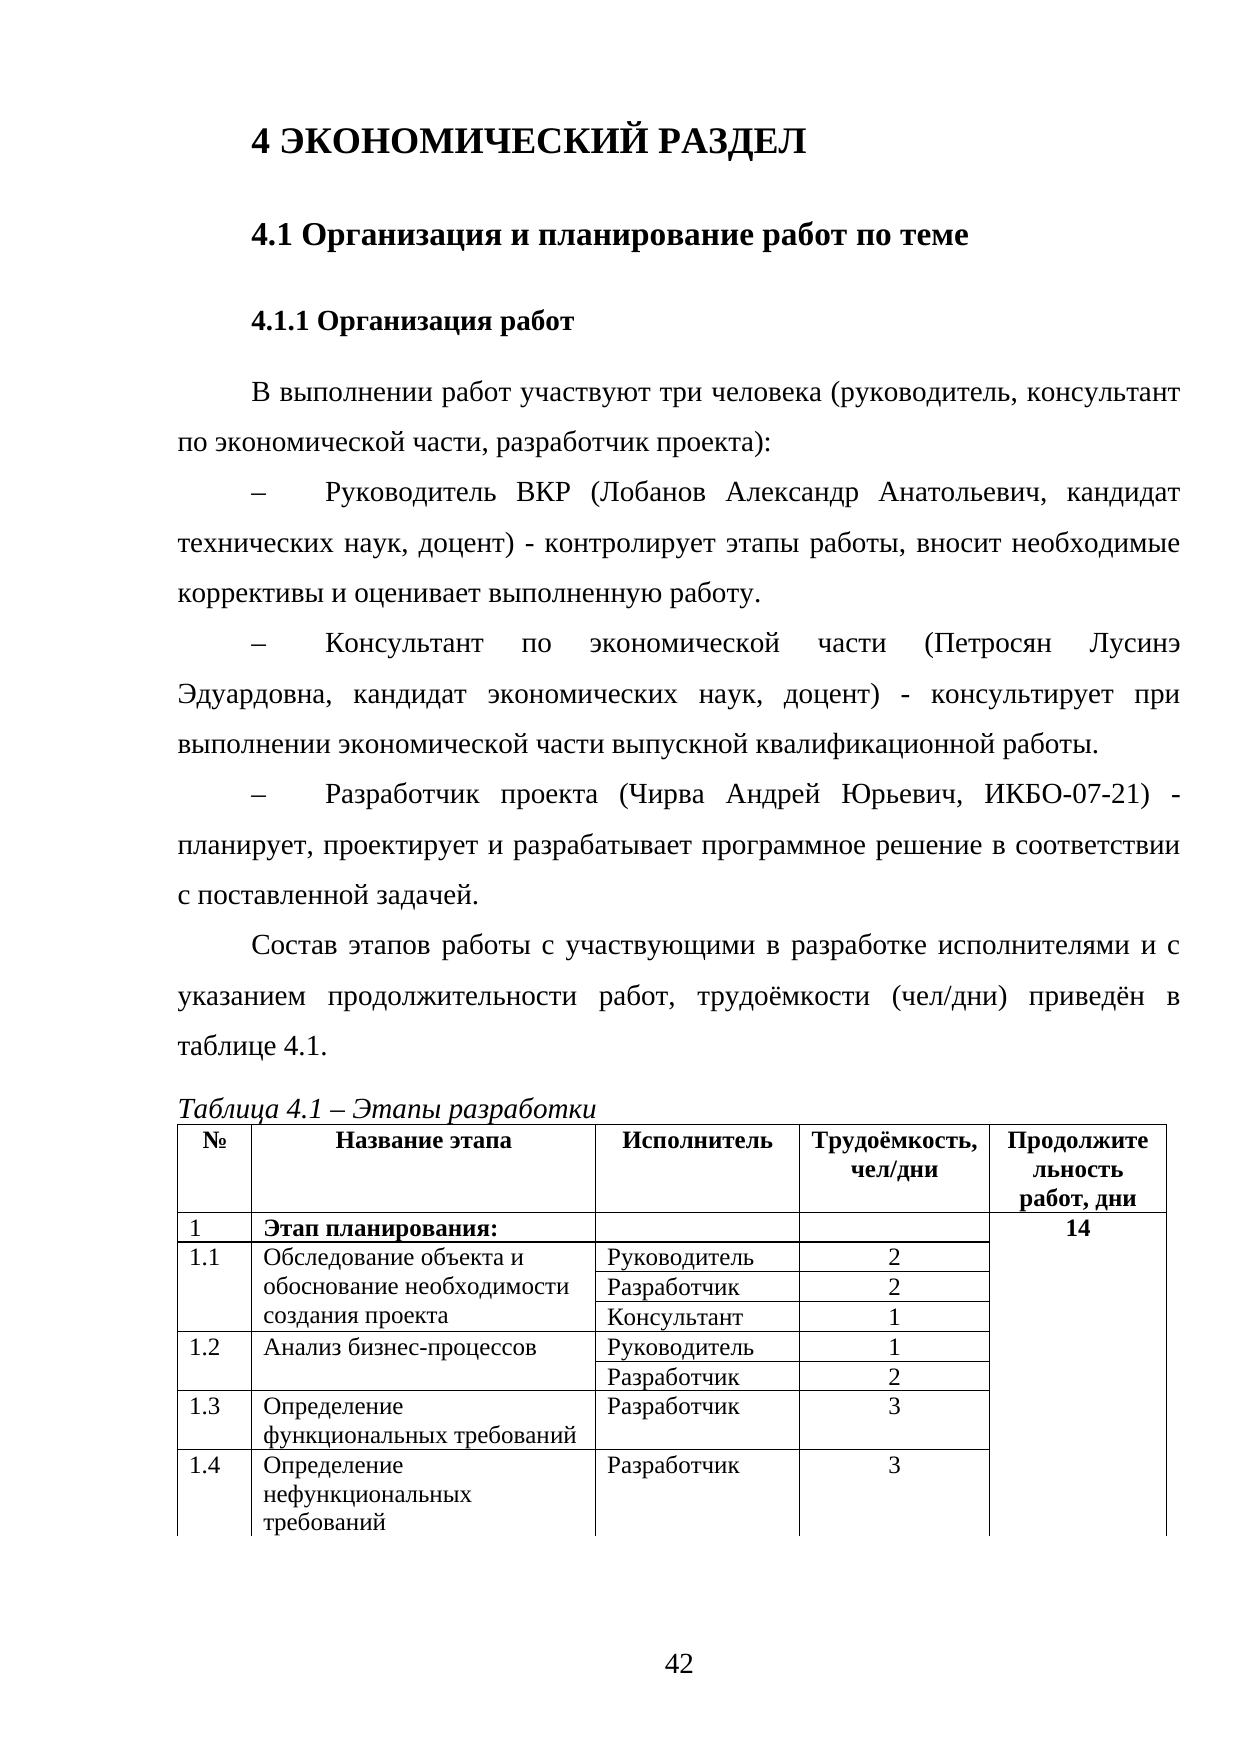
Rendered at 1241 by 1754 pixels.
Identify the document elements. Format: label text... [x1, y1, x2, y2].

table_header Продолжительность работ, дни [990, 1125, 1166, 1212]
table_header Трудоёмкость, чел/дни [800, 1125, 989, 1212]
table_cell Разработчик [596, 1272, 799, 1301]
table_cell Этап планирования: [252, 1213, 595, 1241]
text Таблица 4.1 – Этапы разработки [177, 1091, 1181, 1124]
list Разработчик проекта (Чирва Андрей Юрьевич, ИКБО-07-21) - планирует, проектирует и разрабатывает программное решение в соответствии с поставленной задачей. [177, 776, 1181, 911]
table_cell 1.2 [178, 1332, 251, 1390]
table_cell Определение функциональных требований [252, 1391, 595, 1449]
table_cell Разработчик [596, 1362, 799, 1390]
table_header № [178, 1125, 251, 1212]
subtitle Организация работ [177, 303, 1181, 336]
table_cell [596, 1213, 799, 1241]
table_cell 1.3 [178, 1391, 251, 1449]
table_cell Руководитель [596, 1243, 799, 1271]
table_header Исполнитель [596, 1125, 799, 1212]
table_cell Разработчик [596, 1391, 799, 1449]
list Консультант по экономической части (Петросян Лусинэ Эдуардовна, кандидат экономических наук, доцент) - консультирует при выполнении экономической части выпускной квалификационной работы. [177, 626, 1181, 760]
table_cell Руководитель [596, 1332, 799, 1361]
table_cell 3 [800, 1450, 989, 1536]
table_cell 1 [800, 1332, 989, 1361]
table_cell 1 [178, 1213, 251, 1241]
table_cell 1.1 [178, 1243, 251, 1331]
table_cell Определение нефункциональных требований [252, 1450, 595, 1536]
table_cell 2 [800, 1272, 989, 1301]
table_cell Разработчик [596, 1450, 799, 1536]
subtitle ЭКОНОМИЧЕСКИЙ РАЗДЕЛ [177, 118, 1181, 161]
table_cell 1.4 [178, 1450, 251, 1536]
list Руководитель ВКР (Лобанов Александр Анатольевич, кандидат технических наук, доцент) - контролирует этапы работы, вносит необходимые коррективы и оценивает выполненную работу. [177, 474, 1181, 609]
table_cell 2 [800, 1243, 989, 1271]
table_cell Обследование объекта и обоснование необходимости создания проекта [252, 1243, 595, 1331]
text В выполнении работ участвуют три человека (руководитель, консультант по экономической части, разработчик проекта): [177, 374, 1181, 458]
subtitle Организация и планирование работ по теме [177, 214, 1181, 252]
table_cell 2 [800, 1362, 989, 1390]
table_cell 1 [800, 1302, 989, 1331]
table_cell Анализ бизнес-процессов [252, 1332, 595, 1390]
table_cell 3 [800, 1391, 989, 1449]
table_header Название этапа [252, 1125, 595, 1212]
table_cell [800, 1213, 989, 1241]
table_cell 14 [990, 1213, 1166, 1536]
table_cell Консультант [596, 1302, 799, 1331]
text Состав этапов работы с участвующими в разработке исполнителями и с указанием продолжительности работ, трудоёмкости (чел/дни) приведён в таблице 4.1. [177, 927, 1181, 1062]
